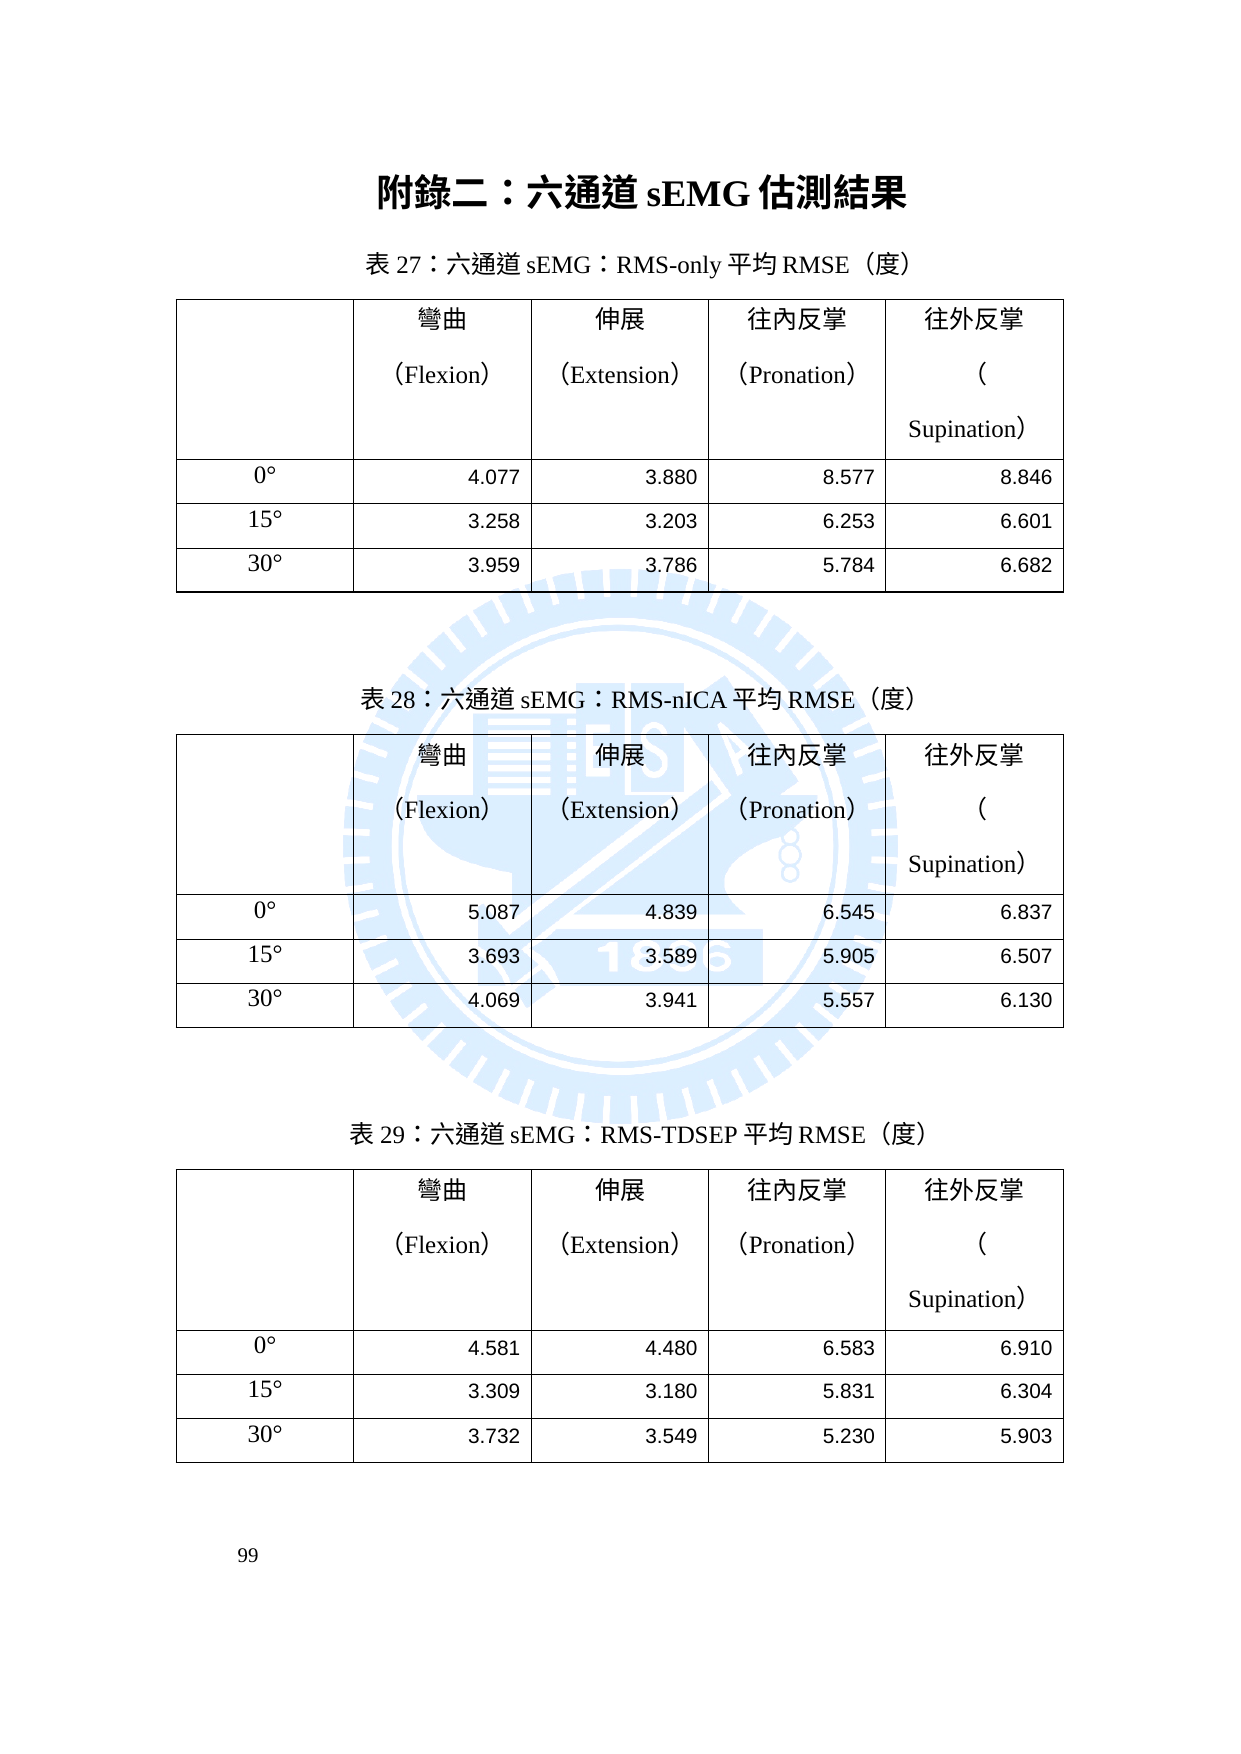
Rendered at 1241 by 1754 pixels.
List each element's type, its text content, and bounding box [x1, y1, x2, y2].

table_cell 3.203 [532, 504, 708, 547]
table_cell 8.577 [709, 460, 885, 503]
table_cell 5.831 [709, 1375, 885, 1418]
text 表 29：六通道sEMG：RMS-TDSEP平均RMSE（度） [187, 1115, 1053, 1151]
table_header [177, 1170, 353, 1329]
table_cell 6.545 [709, 895, 885, 938]
table_cell 15° [177, 504, 353, 547]
table_header [177, 300, 353, 459]
table_cell 5.903 [886, 1419, 1063, 1462]
table_cell 15° [177, 1375, 353, 1418]
table_header 往內反掌 （Pronation） [709, 735, 885, 894]
table_header 彎曲 （Flexion） [354, 735, 531, 894]
table_cell 6.910 [886, 1331, 1063, 1373]
table_cell 4.069 [354, 984, 531, 1027]
table_cell 3.732 [354, 1419, 531, 1462]
table_cell 0° [177, 1331, 353, 1373]
table_cell 6.601 [886, 504, 1063, 547]
table_cell 0° [177, 460, 353, 503]
table_cell 6.507 [886, 940, 1063, 982]
table_cell 6.837 [886, 895, 1063, 938]
table_cell 3.549 [532, 1419, 708, 1462]
table_cell 4.581 [354, 1331, 531, 1373]
table_header [177, 735, 353, 894]
table_cell 8.846 [886, 460, 1063, 503]
table_cell 3.941 [532, 984, 708, 1027]
table_cell 4.839 [532, 895, 708, 938]
table_header 往外反掌 （Supination） [886, 300, 1063, 459]
table_cell 3.786 [532, 549, 708, 591]
title 附錄二：六通道sEMG估測結果 [187, 163, 1053, 217]
table_cell 3.309 [354, 1375, 531, 1418]
table_cell 3.258 [354, 504, 531, 547]
table_cell 5.905 [709, 940, 885, 982]
table_cell 0° [177, 895, 353, 938]
table_header 伸展 （Extension） [532, 300, 708, 459]
table_cell 15° [177, 940, 353, 982]
table_cell 3.959 [354, 549, 531, 591]
table_cell 30° [177, 984, 353, 1027]
table_cell 6.583 [709, 1331, 885, 1373]
table_cell 5.557 [709, 984, 885, 1027]
table_cell 3.180 [532, 1375, 708, 1418]
text 表 27：六通道sEMG：RMS-only平均RMSE（度） [187, 244, 1053, 281]
table_header 往外反掌 （Supination） [886, 1170, 1063, 1329]
table_cell 4.480 [532, 1331, 708, 1373]
table_header 往內反掌 （Pronation） [709, 300, 885, 459]
table_cell 5.784 [709, 549, 885, 591]
table_header 伸展 （Extension） [532, 1170, 708, 1329]
table_cell 5.087 [354, 895, 531, 938]
table_header 彎曲 （Flexion） [354, 1170, 531, 1329]
table_cell 6.130 [886, 984, 1063, 1027]
table_cell 6.253 [709, 504, 885, 547]
table_cell 6.304 [886, 1375, 1063, 1418]
table_cell 5.230 [709, 1419, 885, 1462]
text 表 28：六通道sEMG：RMS-nICA平均RMSE（度） [187, 680, 1053, 716]
table_cell 30° [177, 549, 353, 591]
table_cell 6.682 [886, 549, 1063, 591]
table_cell 4.077 [354, 460, 531, 503]
table_cell 3.589 [532, 940, 708, 982]
table_cell 3.880 [532, 460, 708, 503]
table_cell 3.693 [354, 940, 531, 982]
table_cell 30° [177, 1419, 353, 1462]
table_header 伸展 （Extension） [532, 735, 708, 894]
table_header 彎曲 （Flexion） [354, 300, 531, 459]
table_header 往外反掌 （Supination） [886, 735, 1063, 894]
table_header 往內反掌 （Pronation） [709, 1170, 885, 1329]
